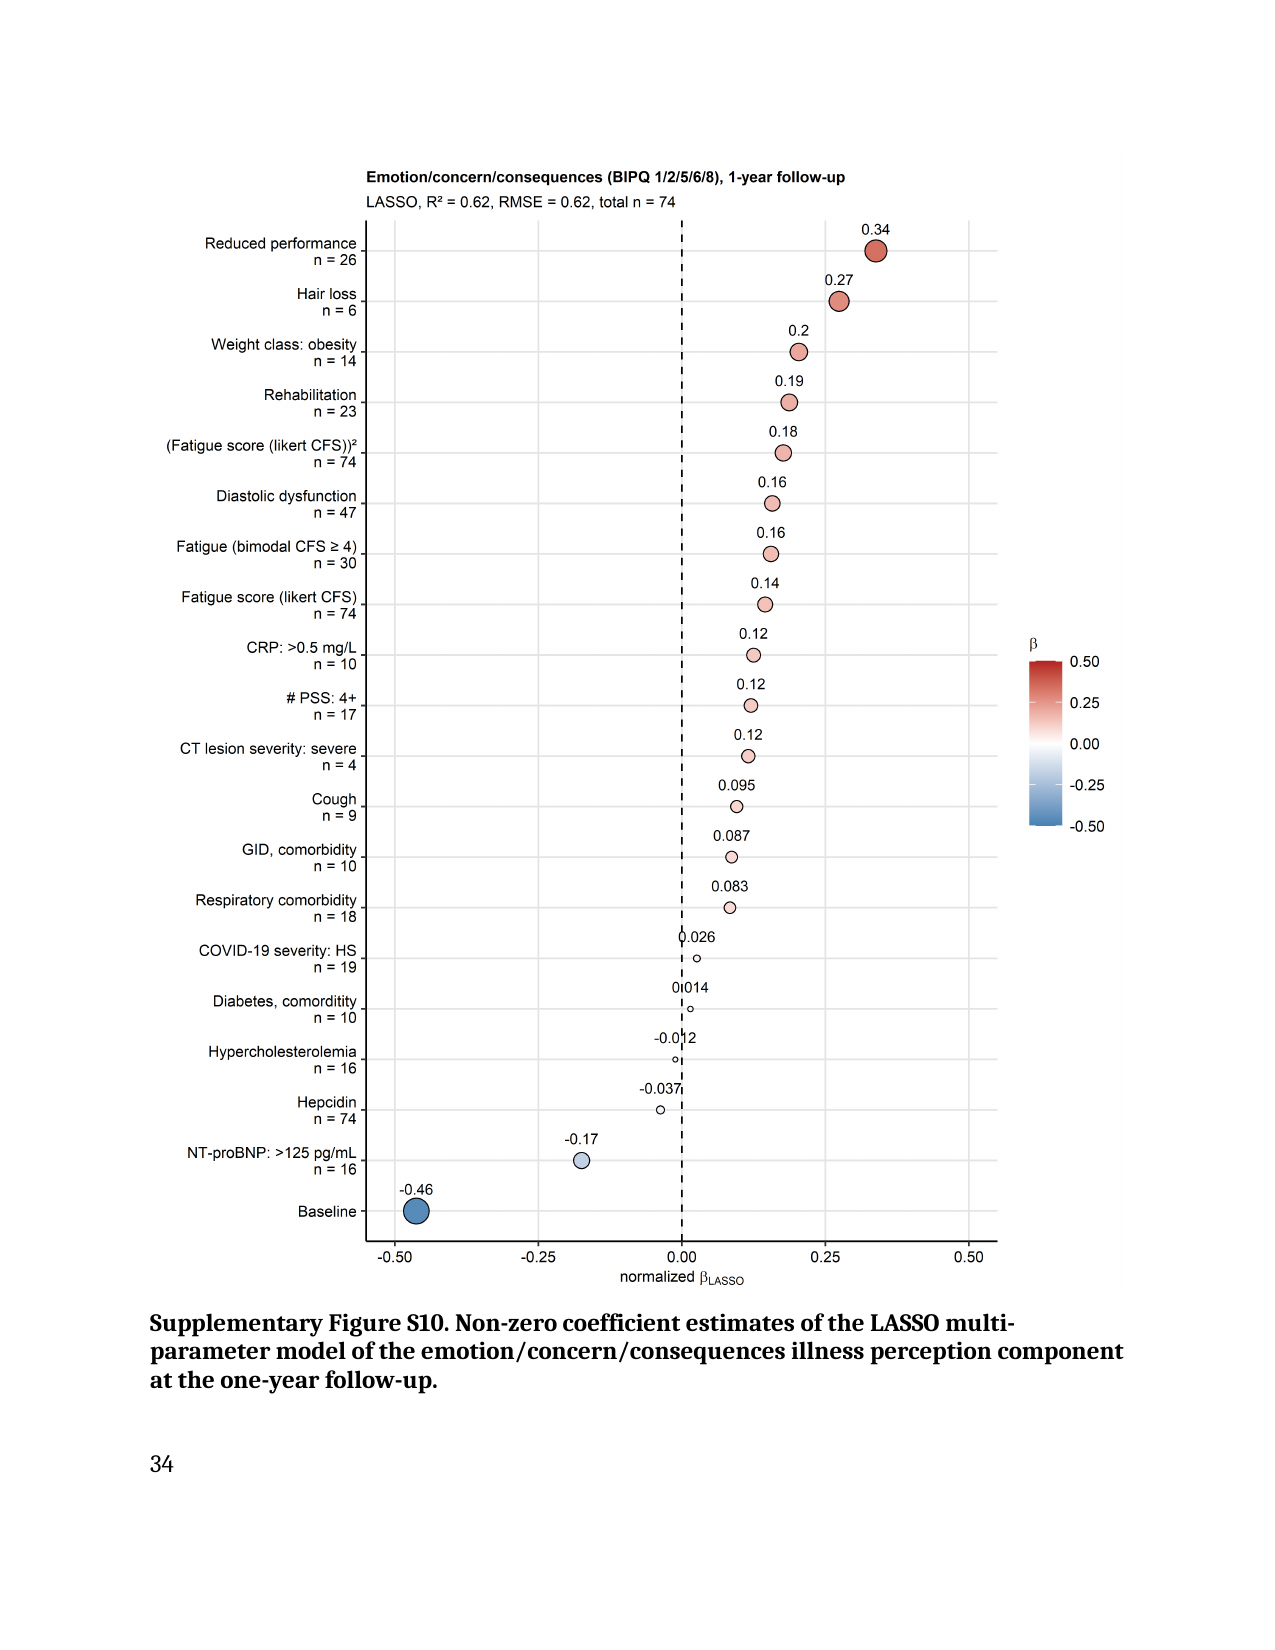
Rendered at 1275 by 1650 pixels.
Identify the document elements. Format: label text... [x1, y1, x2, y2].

text Supplementary Figure S10. Non-zero coefficient estimates of the LASSO multi-parameter model of the emotion/concern/consequences illness perception component at the one-year follow-up. [150, 1308, 1125, 1395]
picture [150, 150, 1125, 1288]
